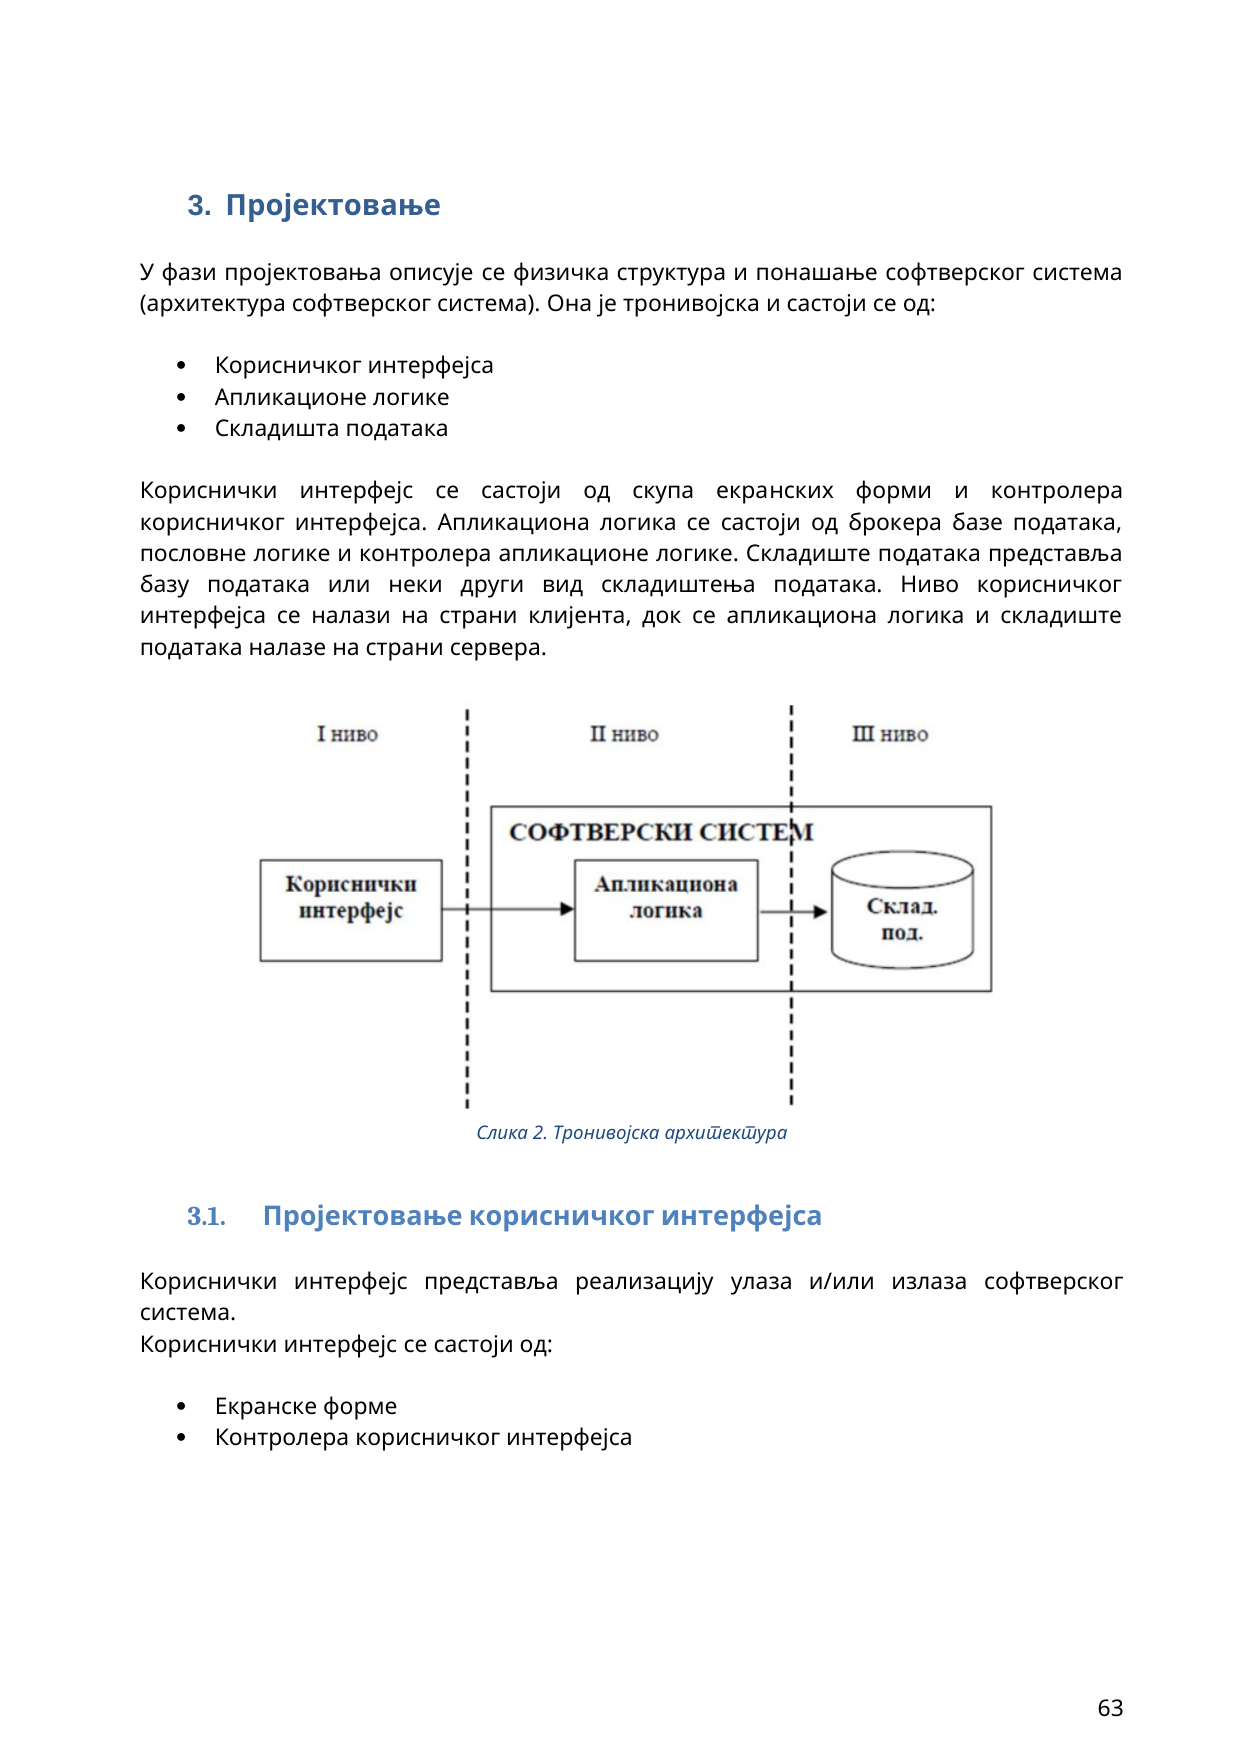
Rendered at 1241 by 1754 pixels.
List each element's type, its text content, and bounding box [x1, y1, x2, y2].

text У фази пројектовања описује се физичка структура и понашање софтвeрског система (архитектура софтверског система). Она је тронивојска и састоји се од: [139, 256, 1123, 318]
picture [238, 693, 1025, 1120]
list Екранске форме [177, 1390, 1123, 1421]
subtitle Пројектовање корисничког интерфејса [187, 1197, 1123, 1234]
text Кориснички интерфејс се састоји од скупа екранских форми и контролера корисничког интерфејса. Апликациона логика се састоји од брокера базе података, пословне логике и контролера апликационе логике. Складиште података представља базу података или неки други вид складиштења података. Ниво корисничког интерфејса се налази на страни клијента, док се апликациона логика и складиште података налазе на страни сервера. [139, 474, 1123, 662]
text Кориснички интерфејс представља реализацију улаза и/или излаза софтверског система. [139, 1265, 1123, 1327]
subtitle Пројектовање [187, 185, 1123, 224]
list Контролера корисничког интерфејса [177, 1421, 1123, 1452]
list Складишта података [177, 412, 1123, 443]
list Корисничког интерфејса [177, 349, 1123, 381]
text Кориснички интерфејс се састоји од: [139, 1327, 1123, 1359]
list Апликационе логике [177, 381, 1123, 412]
